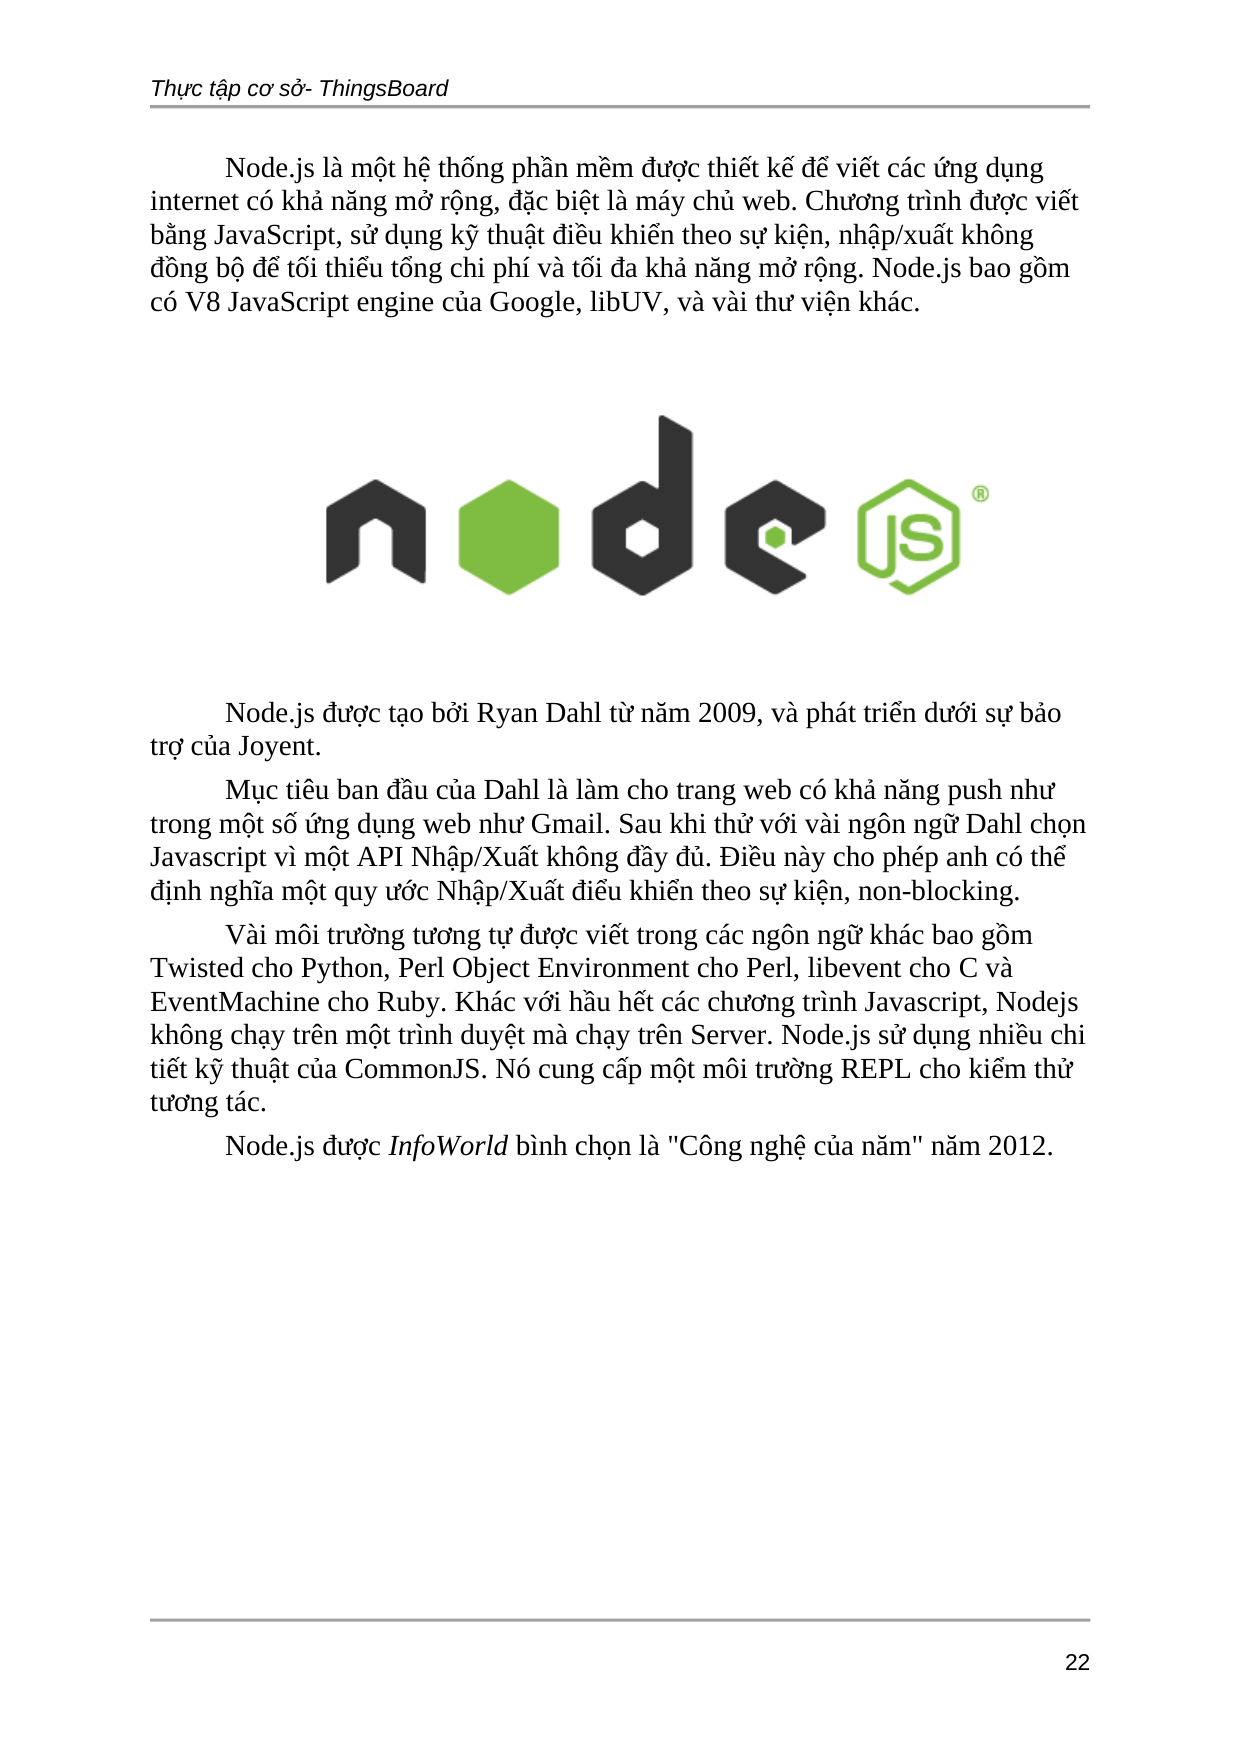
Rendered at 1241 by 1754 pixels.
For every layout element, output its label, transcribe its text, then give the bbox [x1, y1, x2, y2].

text Vài môi trường tương tự được viết trong các ngôn ngữ khác bao gồm Twisted cho Python, Perl Object Environment cho Perl, libevent cho C và EventMachine cho Ruby. Khác với hầu hết các chương trình Javascript, Nodejs không chạy trên một trình duyệt mà chạy trên Server. Node.js sử dụng nhiều chi tiết kỹ thuật của CommonJS. Nó cung cấp một môi trường REPL cho kiểm thử tương tác. [150, 917, 1090, 1118]
text Node.js là một hệ thống phần mềm được thiết kế để viết các ứng dụng internet có khả năng mở rộng, đặc biệt là máy chủ web. Chương trình được viết bằng JavaScript, sử dụng kỹ thuật điều khiển theo sự kiện, nhập/xuất không đồng bộ để tối thiểu tổng chi phí và tối đa khả năng mở rộng. Node.js bao gồm có V8 JavaScript engine của Google, libUV, và vài thư viện khác. [150, 150, 1090, 318]
text Node.js được tạo bởi Ryan Dahl từ năm 2009, và phát triển dưới sự bảo trợ của Joyent. [150, 695, 1090, 762]
text Node.js được InfoWorld bình chọn là "Công nghệ của năm" năm 2012. [150, 1128, 1090, 1162]
picture [326, 328, 989, 685]
text Mục tiêu ban đầu của Dahl là làm cho trang web có khả năng push như trong một số ứng dụng web như Gmail. Sau khi thử với vài ngôn ngữ Dahl chọn Javascript vì một API Nhập/Xuất không đầy đủ. Điều này cho phép anh có thể định nghĩa một quy ước Nhập/Xuất điểu khiển theo sự kiện, non-blocking. [150, 772, 1090, 906]
